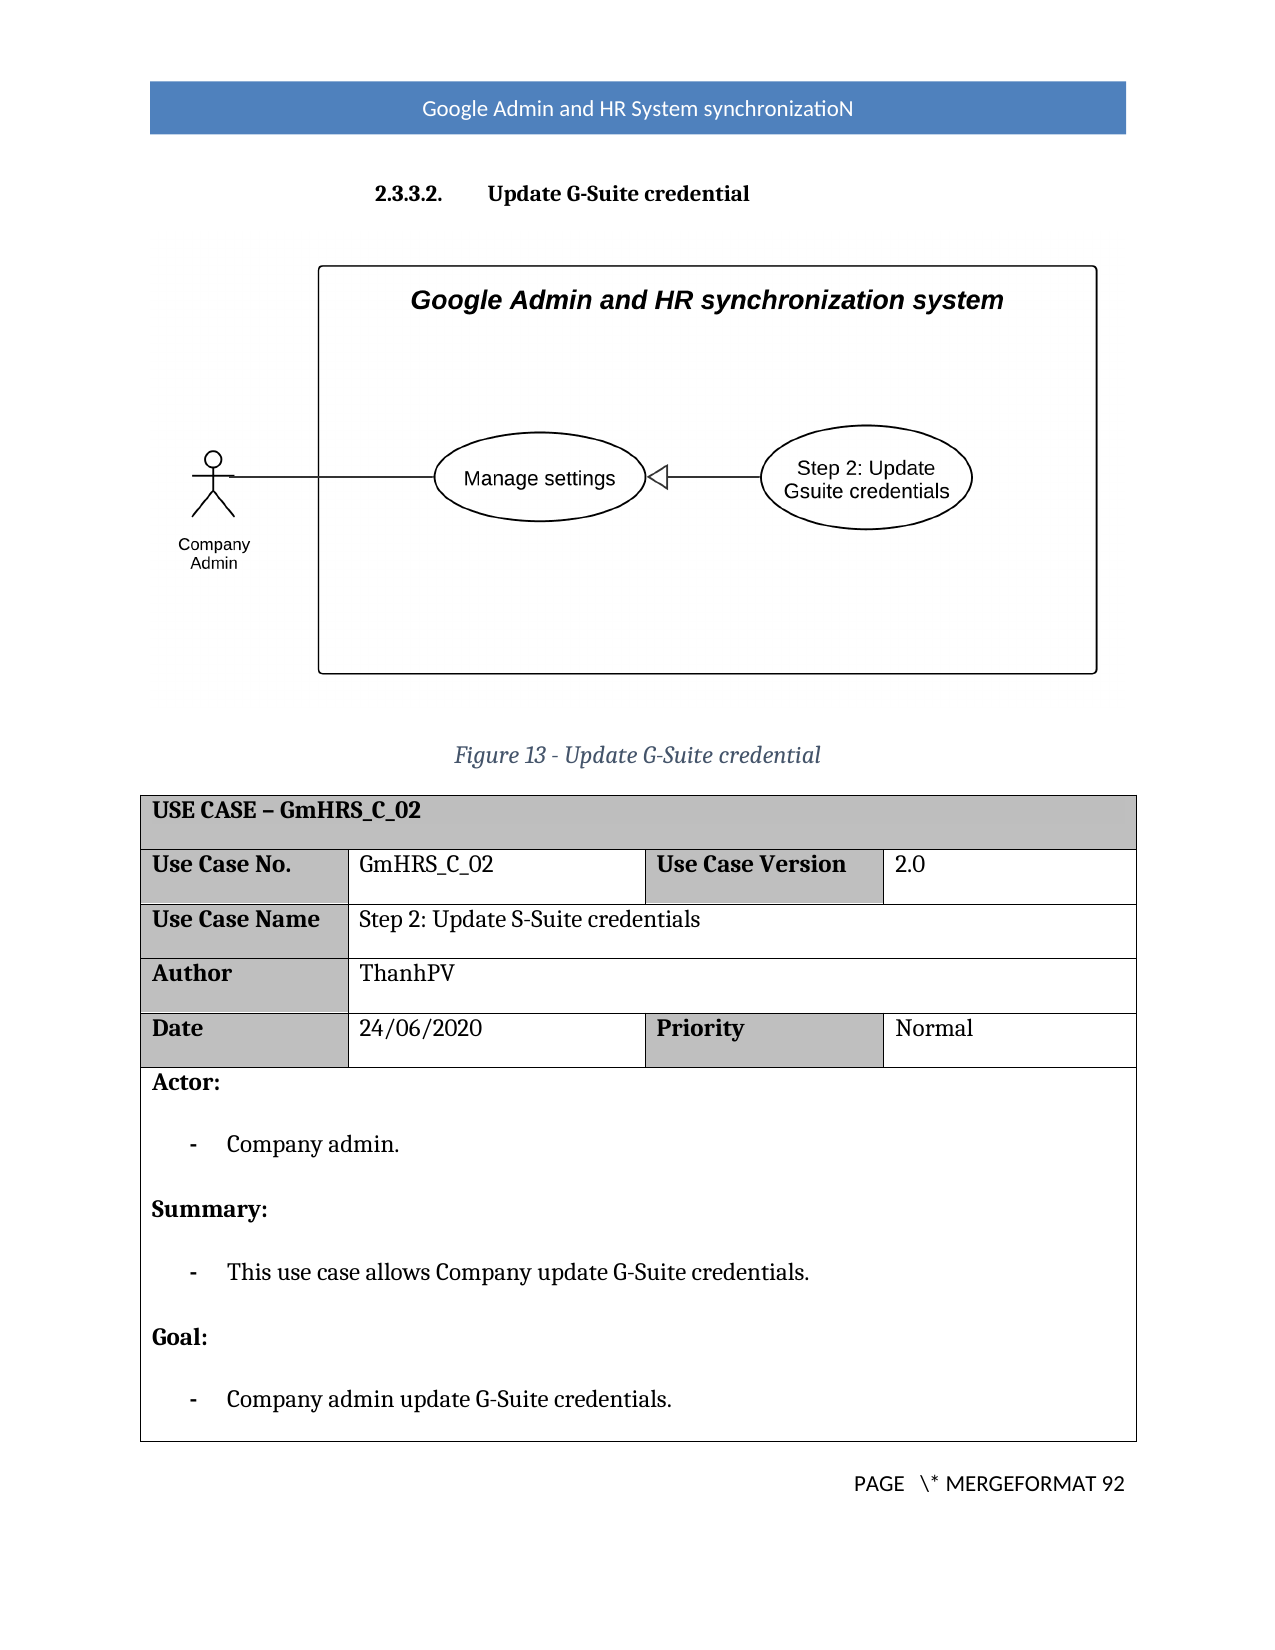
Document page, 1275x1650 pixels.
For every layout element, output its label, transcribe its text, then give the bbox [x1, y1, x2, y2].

table_cell 24/06/2020 [349, 1014, 645, 1067]
table_cell GmHRS_C_02 [349, 850, 645, 903]
table_header USE CASE – GmHRS_C_02 [141, 796, 1136, 849]
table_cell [141, 1068, 1136, 1441]
table_cell Author [141, 959, 348, 1012]
table_cell Priority [646, 1014, 883, 1067]
text Figure 13 - Update G-Suite credential [150, 741, 1125, 769]
picture [150, 231, 1125, 708]
table_cell Normal [884, 1014, 1136, 1067]
table_cell Date [141, 1014, 348, 1067]
table_cell Use Case No. [141, 850, 348, 903]
table_cell ThanhPV [349, 959, 1136, 1012]
table_cell Use Case Version [646, 850, 883, 903]
table_cell 2.0 [884, 850, 1136, 903]
table_cell Step 2: Update S-Suite credentials [349, 905, 1136, 958]
subtitle Update G-Suite credential [375, 181, 1125, 207]
table_cell Use Case Name [141, 905, 348, 958]
